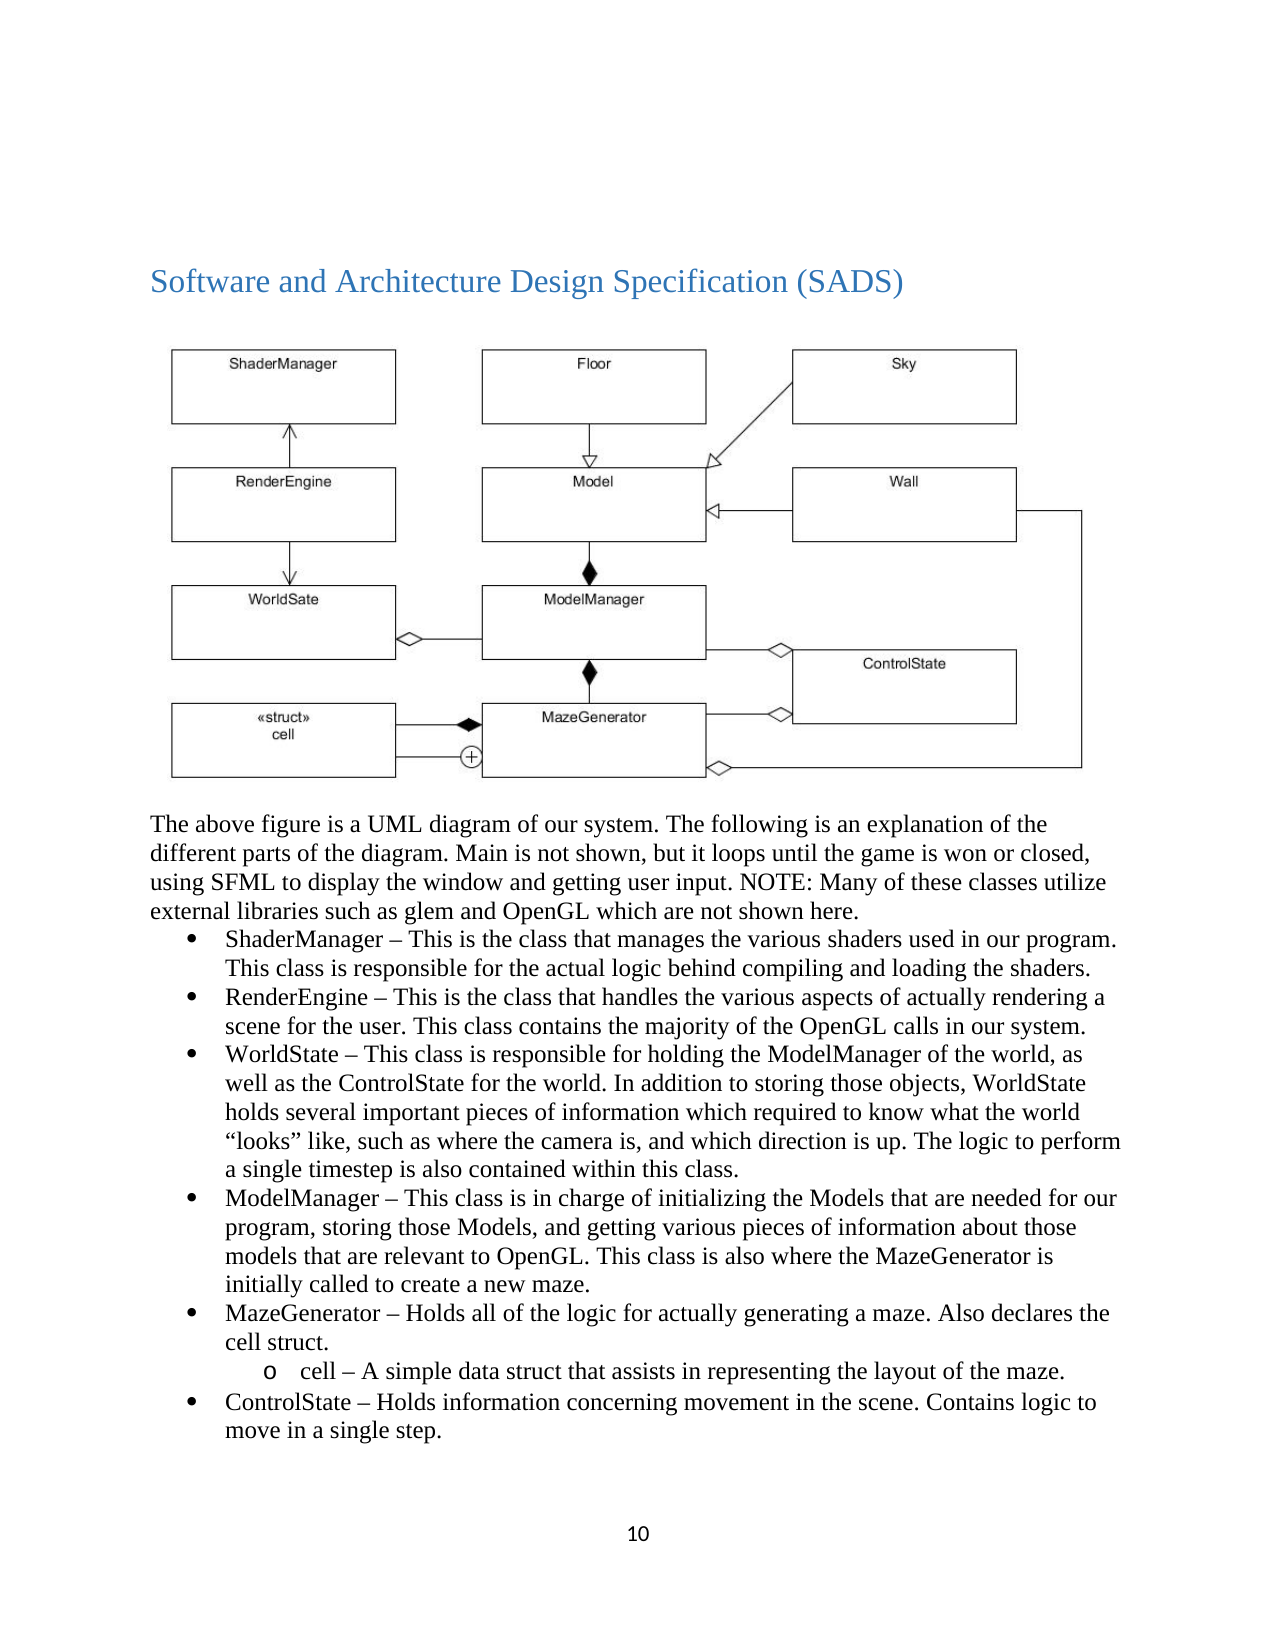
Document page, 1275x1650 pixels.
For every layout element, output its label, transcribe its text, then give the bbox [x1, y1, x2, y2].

list WorldState – This class is responsible for holding the ModelManager of the world, as well as the ControlState for the world. In addition to storing those objects, WorldState holds several important pieces of information which required to know what the world “looks” like, such as where the camera is, and which direction is up. The logic to perform a single timestep is also contained within this class. [187, 1039, 1125, 1183]
list cell – A simple data struct that assists in representing the layout of the maze. [262, 1356, 1125, 1387]
list ShaderManager – This is the class that manages the various shaders used in our program. This class is responsible for the actual logic behind compiling and loading the shaders. [187, 924, 1125, 982]
picture [150, 328, 1124, 810]
list ControlState – Holds information concerning movement in the scene. Contains logic to move in a single step. [187, 1387, 1125, 1444]
list ModelManager – This class is in charge of initializing the Models that are needed for our program, storing those Models, and getting various pieces of information about those models that are relevant to OpenGL. This class is also where the MazeGenerator is initially called to create a new maze. [187, 1183, 1125, 1298]
list RenderEngine – This is the class that handles the various aspects of actually rendering a scene for the user. This class contains the majority of the OpenGL calls in our system. [187, 982, 1125, 1039]
list MazeGenerator – Holds all of the logic for actually generating a maze. Also declares the cell struct. [187, 1298, 1125, 1356]
text The above figure is a UML diagram of our system. The following is an explanation of the different parts of the diagram. Main is not shown, but it loops until the game is won or closed, using SFML to display the window and getting user input. NOTE: Many of these classes utilize external libraries such as glem and OpenGL which are not shown here. [150, 809, 1125, 924]
subtitle Software and Architecture Design Specification (SADS) [150, 261, 1125, 299]
